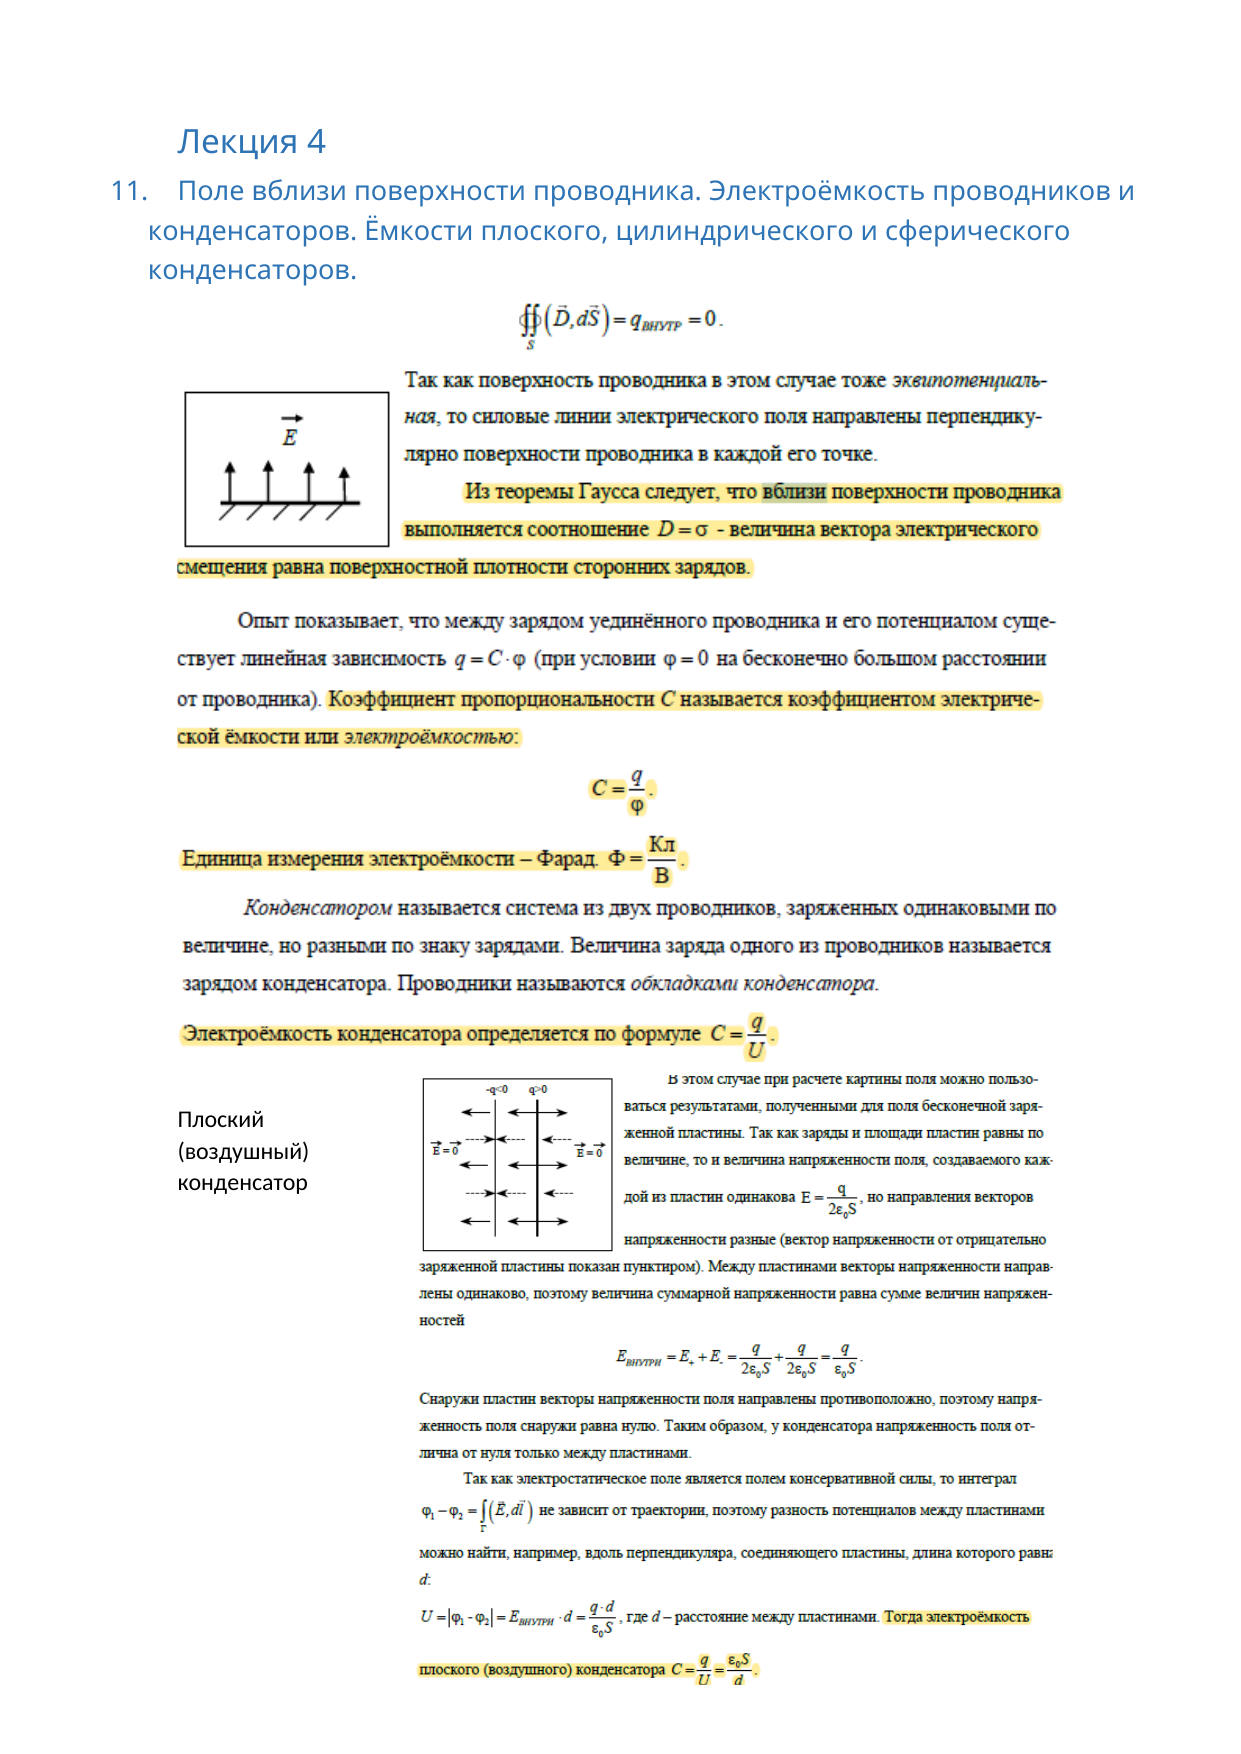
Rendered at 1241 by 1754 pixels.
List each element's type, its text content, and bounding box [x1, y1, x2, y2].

text Плоский (воздушный) конденсатор [177, 909, 1152, 1197]
subtitle Лекция 4 [177, 118, 1152, 163]
picture [177, 603, 1060, 1062]
picture [415, 1075, 1053, 1685]
picture [177, 290, 1067, 585]
subtitle Поле вблизи поверхности проводника. Электроёмкость проводников и конденсаторов. Ёмкости плоского, цилиндрического и сферического конденсаторов. [110, 171, 1152, 288]
